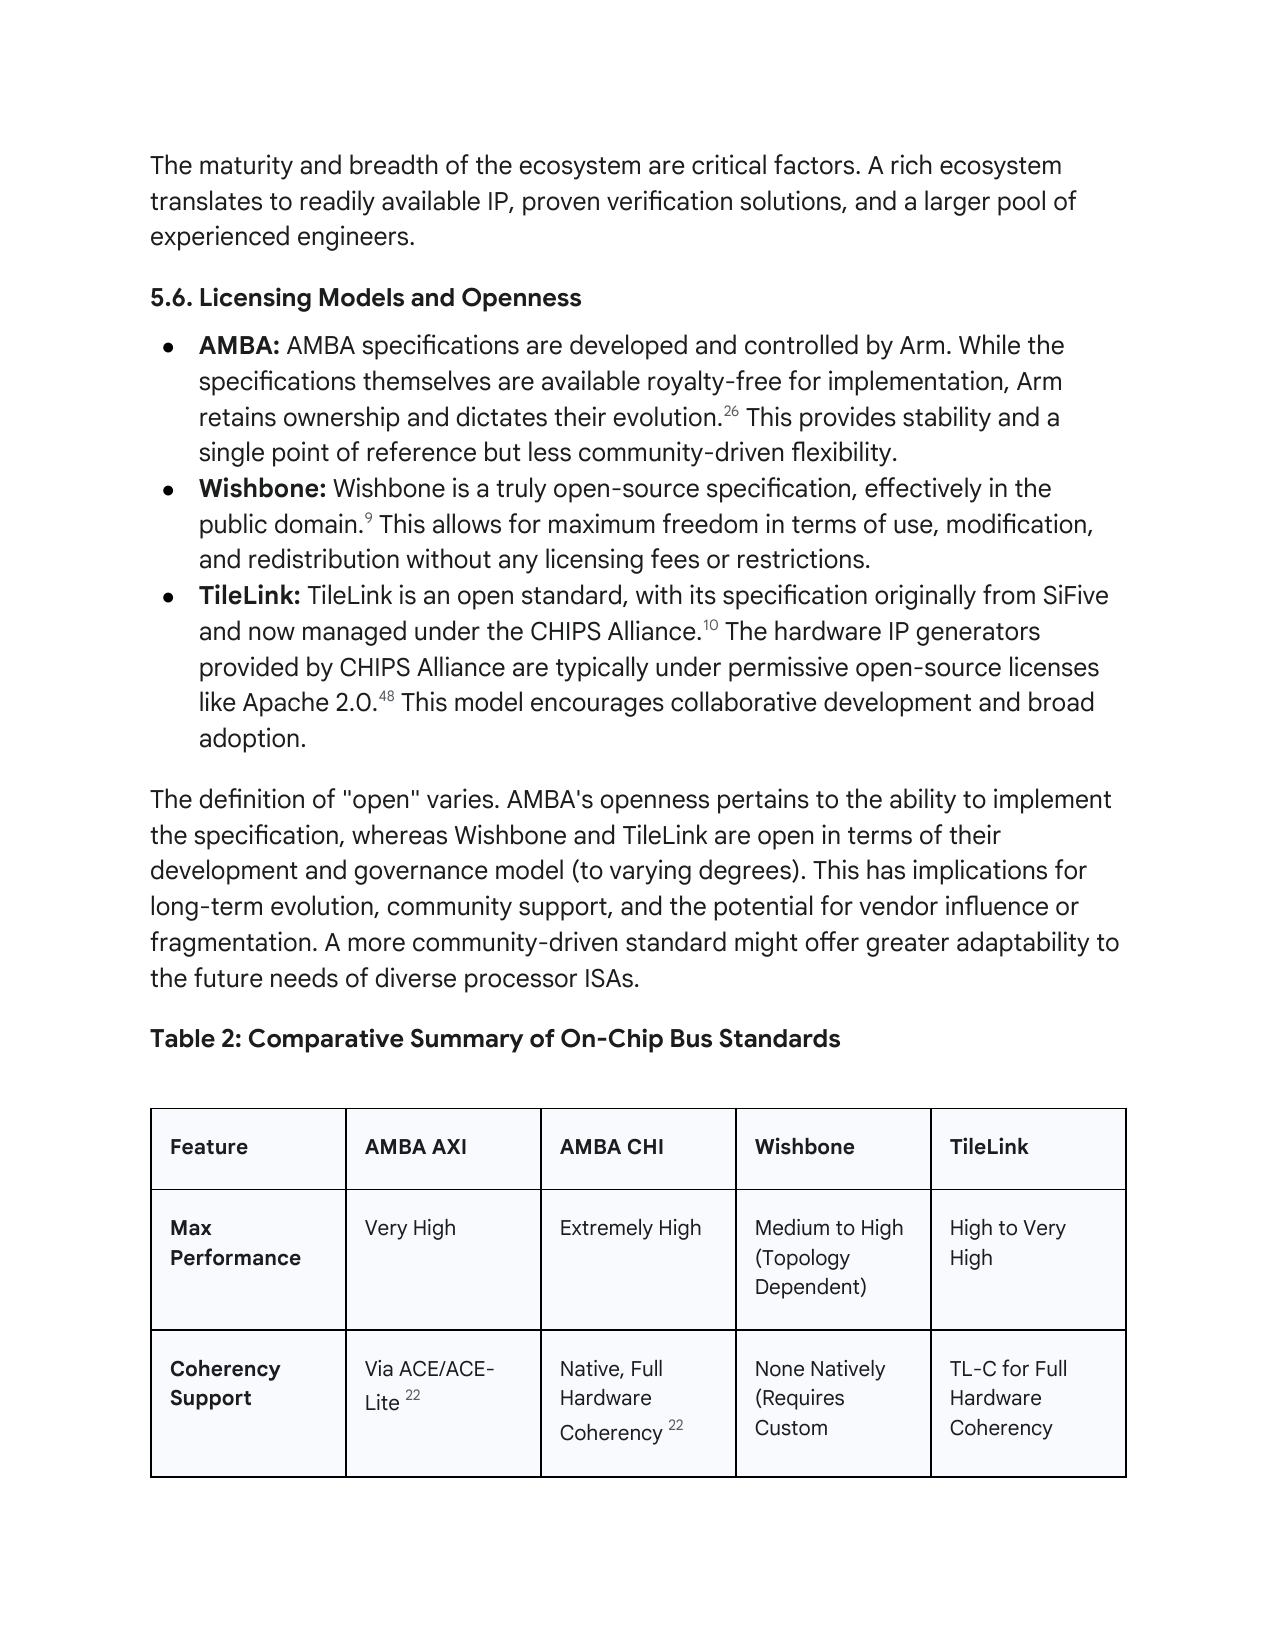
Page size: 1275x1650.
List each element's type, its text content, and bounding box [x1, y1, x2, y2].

table_cell Very High [347, 1190, 540, 1329]
list Wishbone: Wishbone is a truly open-source specification, effectively in the public domain.9 This allows for maximum freedom in terms of use, modification, and redistribution without any licensing fees or restrictions. [161, 473, 1125, 576]
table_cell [737, 1331, 930, 1476]
table_cell High to Very High [932, 1190, 1125, 1329]
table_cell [932, 1331, 1125, 1476]
table_cell Extremely High [542, 1190, 735, 1329]
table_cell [542, 1331, 735, 1476]
table_cell Via ACE/ACE-Lite 22 [347, 1331, 540, 1476]
table_header Feature [152, 1109, 345, 1189]
table_header AMBA AXI [347, 1109, 540, 1189]
list AMBA: AMBA specifications are developed and controlled by Arm. While the specifications themselves are available royalty-free for implementation, Arm retains ownership and dictates their evolution.26 This provides stability and a single point of reference but less community-driven flexibility. [161, 330, 1125, 469]
table_header TileLink [932, 1109, 1125, 1189]
list TileLink: TileLink is an open standard, with its specification originally from SiFive and now managed under the CHIPS Alliance.10 The hardware IP generators provided by CHIPS Alliance are typically under permissive open-source licenses like Apache 2.0.48 This model encourages collaborative development and broad adoption. [161, 581, 1125, 755]
subtitle 5.6. Licensing Models and Openness [150, 282, 1125, 313]
table_header AMBA CHI [542, 1109, 735, 1189]
text The definition of "open" varies. AMBA's openness pertains to the ability to implement the specification, whereas Wishbone and TileLink are open in terms of their development and governance model (to varying degrees). This has implications for long-term evolution, community support, and the potential for vendor influence or fragmentation. A more community-driven standard might offer greater adaptability to the future needs of diverse processor ISAs. [150, 784, 1125, 994]
table_cell Medium to High (Topology Dependent) [737, 1190, 930, 1329]
table_cell Coherency Support [152, 1331, 345, 1476]
text The maturity and breadth of the ecosystem are critical factors. A rich ecosystem translates to readily available IP, proven verification solutions, and a larger pool of experienced engineers. [150, 150, 1125, 253]
table_header Wishbone [737, 1109, 930, 1189]
subtitle Table 2: Comparative Summary of On-Chip Bus Standards [150, 1023, 1125, 1055]
table_cell Max Performance [152, 1190, 345, 1329]
